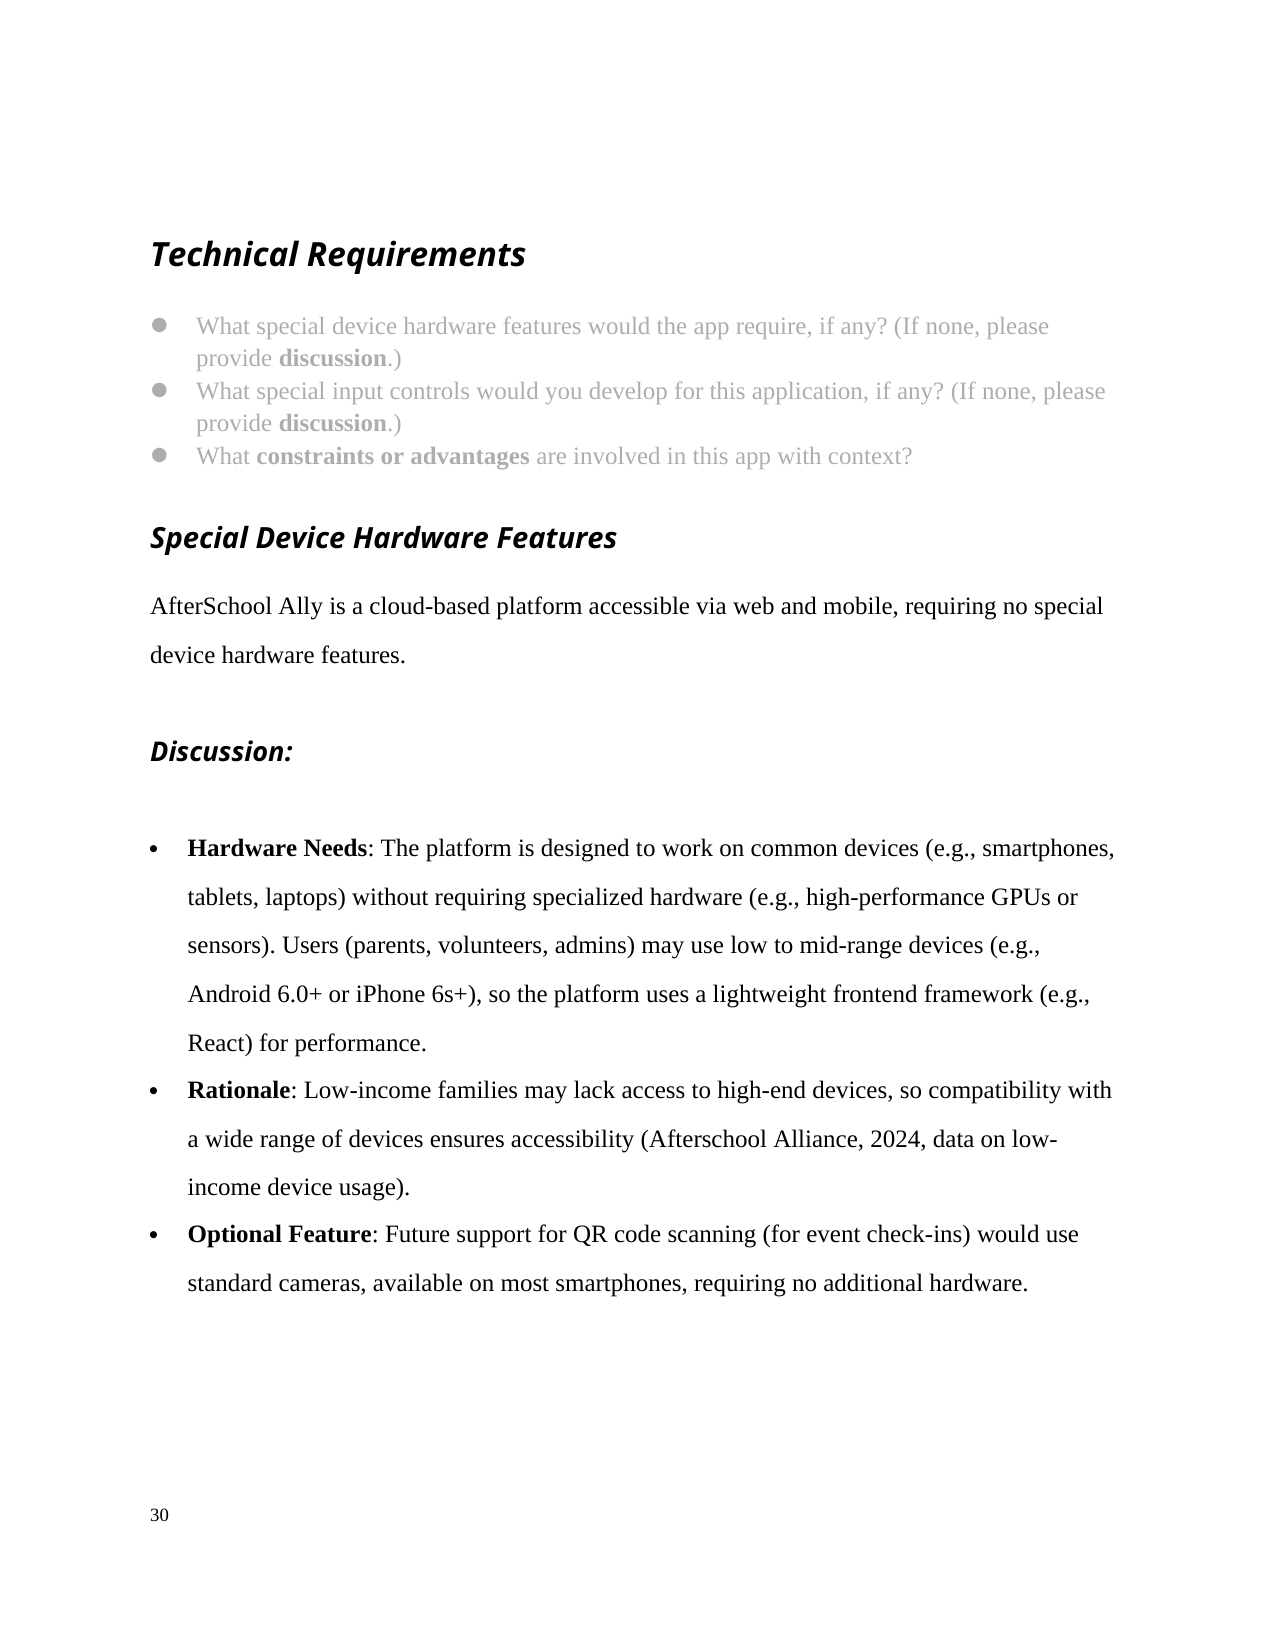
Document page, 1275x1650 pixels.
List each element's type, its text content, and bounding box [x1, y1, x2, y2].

list What constraints or advantages are involved in this app with context? [150, 439, 1125, 471]
subtitle Special Device Hardware Features [150, 505, 1125, 570]
list What special input controls would you develop for this application, if any? (If none, please provide discussion.) [150, 374, 1125, 439]
text AfterSchool Ally is a cloud-based platform accessible via web and mobile, requiring no special device hardware features. [150, 589, 1125, 671]
list What special device hardware features would the app require, if any? (If none, please provide discussion.) [150, 309, 1125, 374]
list Rationale: Low-income families may lack access to high-end devices, so compatibility with a wide range of devices ensures accessibility (Afterschool Alliance, 2024, data on low-income device usage). [150, 1073, 1125, 1203]
list Optional Feature: Future support for QR code scanning (for event check-ins) would use standard cameras, available on most smartphones, requiring no additional hardware. [150, 1217, 1125, 1299]
subtitle Discussion: [150, 718, 1125, 783]
subtitle Technical Requirements [150, 221, 1125, 286]
list Hardware Needs: The platform is designed to work on common devices (e.g., smartphones, tablets, laptops) without requiring specialized hardware (e.g., high-performance GPUs or sensors). Users (parents, volunteers, admins) may use low to mid-range devices (e.g., Android 6.0+ or iPhone 6s+), so the platform uses a lightweight frontend framework (e.g., React) for performance. [150, 831, 1125, 1059]
